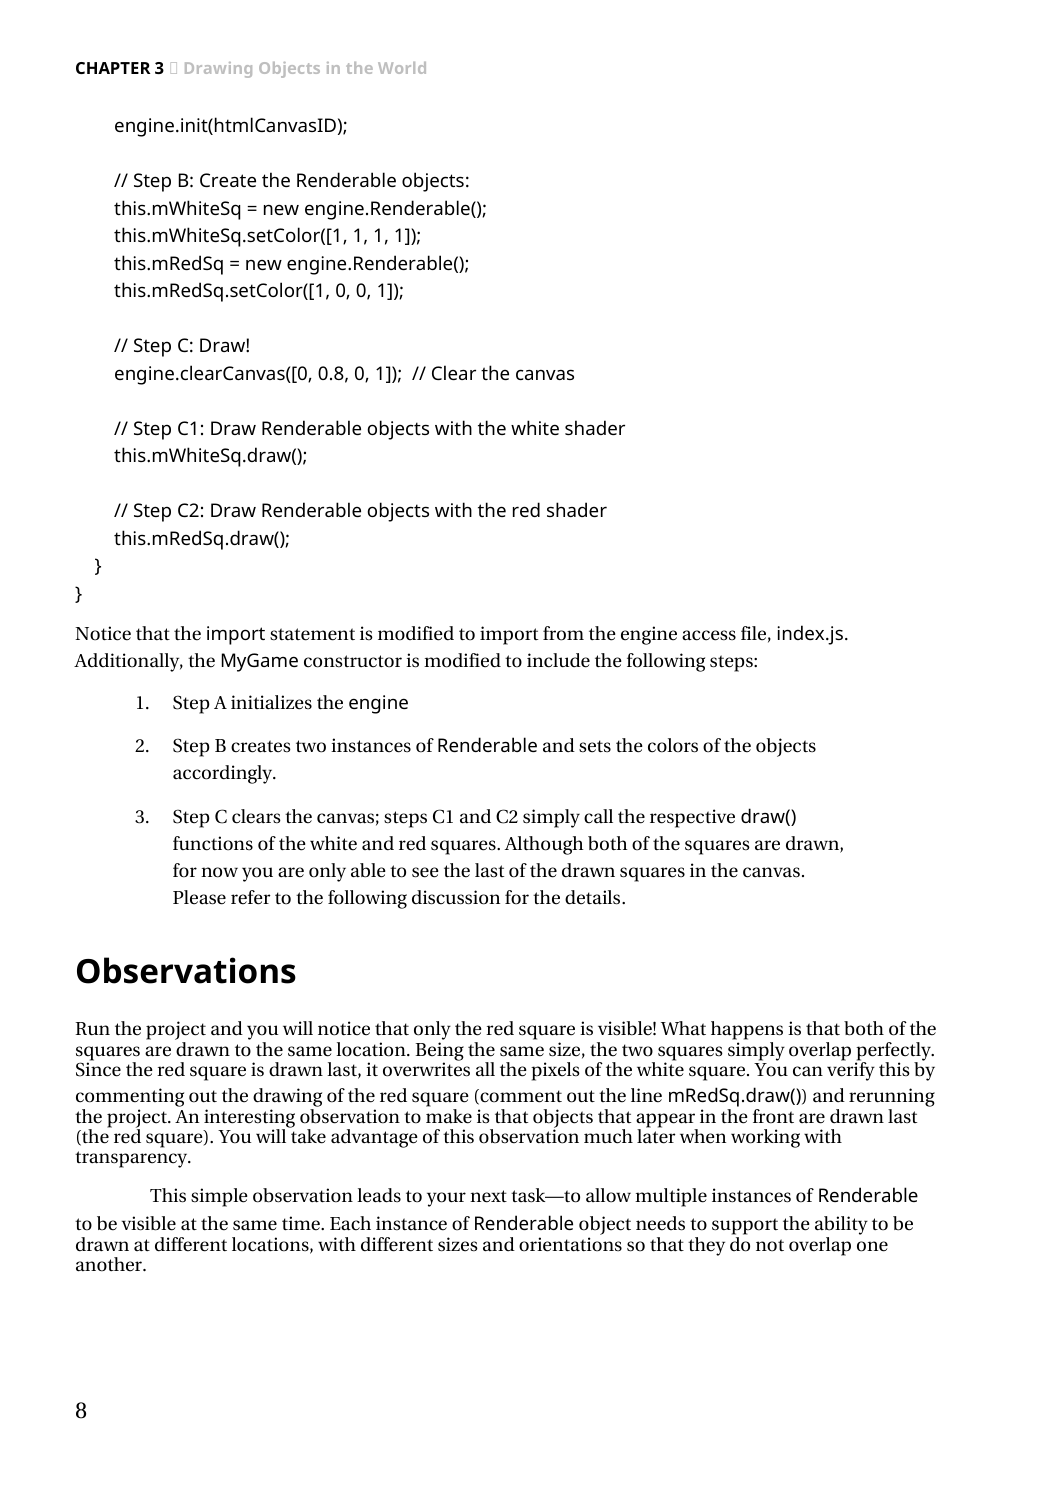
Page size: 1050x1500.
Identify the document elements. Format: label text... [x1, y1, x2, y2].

text engine.clearCanvas([0, 0.8, 0, 1]); // Clear the canvas [75, 360, 937, 386]
list Step B creates two instances of Renderable and sets the colors of the objects accordingly. [135, 731, 847, 785]
text // Step C1: Draw Renderable objects with the white shader [75, 415, 937, 441]
text } [75, 580, 937, 606]
text this.mWhiteSq.draw(); [75, 442, 937, 468]
text // Step B: Create the Renderable objects: [75, 167, 937, 193]
list Step C clears the canvas; steps C1 and C2 simply call the respective draw() functions of the white and red squares. Although both of the squares are drawn, for now you are only able to see the last of the drawn squares in the canvas. Please refer to the following discussion for the details. [135, 802, 847, 910]
text this.mWhiteSq.setColor([1, 1, 1, 1]); [75, 222, 937, 248]
text Run the project and you will notice that only the red square is visible! What happens is that both of the squares are drawn to the same location. Being the same size, the two squares simply overlap perfectly. Since the red square is drawn last, it overwrites all the pixels of the white square. You can verify this by commenting out the drawing of the red square (comment out the line mRedSq.draw()) and rerunning the project. An interesting observation to make is that objects that appear in the front are drawn last (the red square). You will take advantage of this observation much later when working with transparency. [75, 1022, 937, 1168]
text // Step C2: Draw Renderable objects with the red shader [75, 497, 937, 523]
text this.mWhiteSq = new engine.Renderable(); [75, 195, 937, 221]
text This simple observation leads to your next task—to allow multiple instances of Renderable to be visible at the same time. Each instance of Renderable object needs to support the ability to be drawn at different locations, with different sizes and orientations so that they do not overlap one another. [75, 1182, 937, 1276]
list Step A initializes the engine [135, 687, 847, 714]
text this.mRedSq.setColor([1, 0, 0, 1]); [75, 277, 937, 303]
text // Step C: Draw! [75, 332, 937, 358]
text this.mRedSq = new engine.Renderable(); [75, 250, 937, 276]
subtitle Observations [75, 948, 937, 993]
text this.mRedSq.draw(); [75, 525, 937, 551]
text Notice that the import statement is modified to import from the engine access file, index.js. Additionally, the MyGame constructor is modified to include the following steps: [75, 620, 937, 673]
text engine.init(htmlCanvasID); [75, 112, 937, 138]
text } [75, 552, 937, 578]
